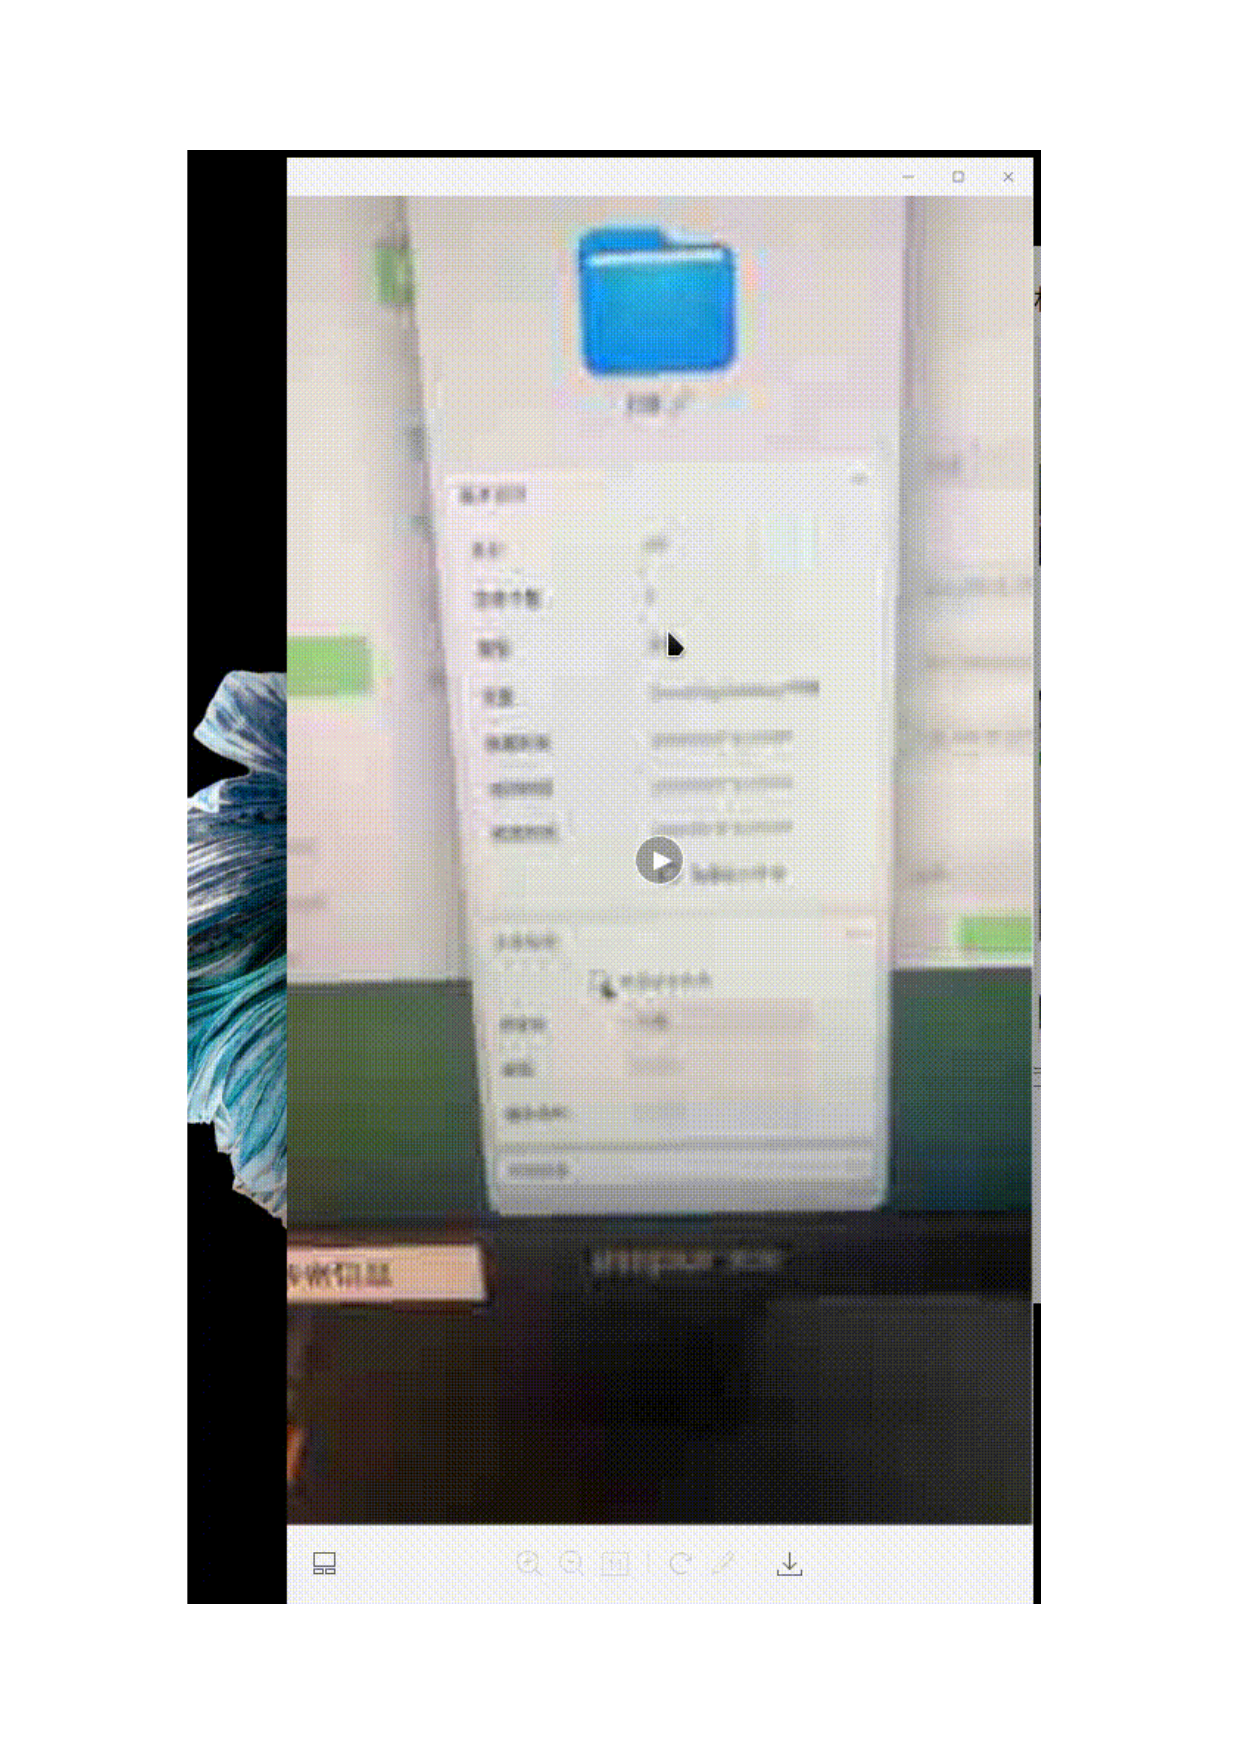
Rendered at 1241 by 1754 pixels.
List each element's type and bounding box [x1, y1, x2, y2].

picture [187, 150, 1041, 1604]
